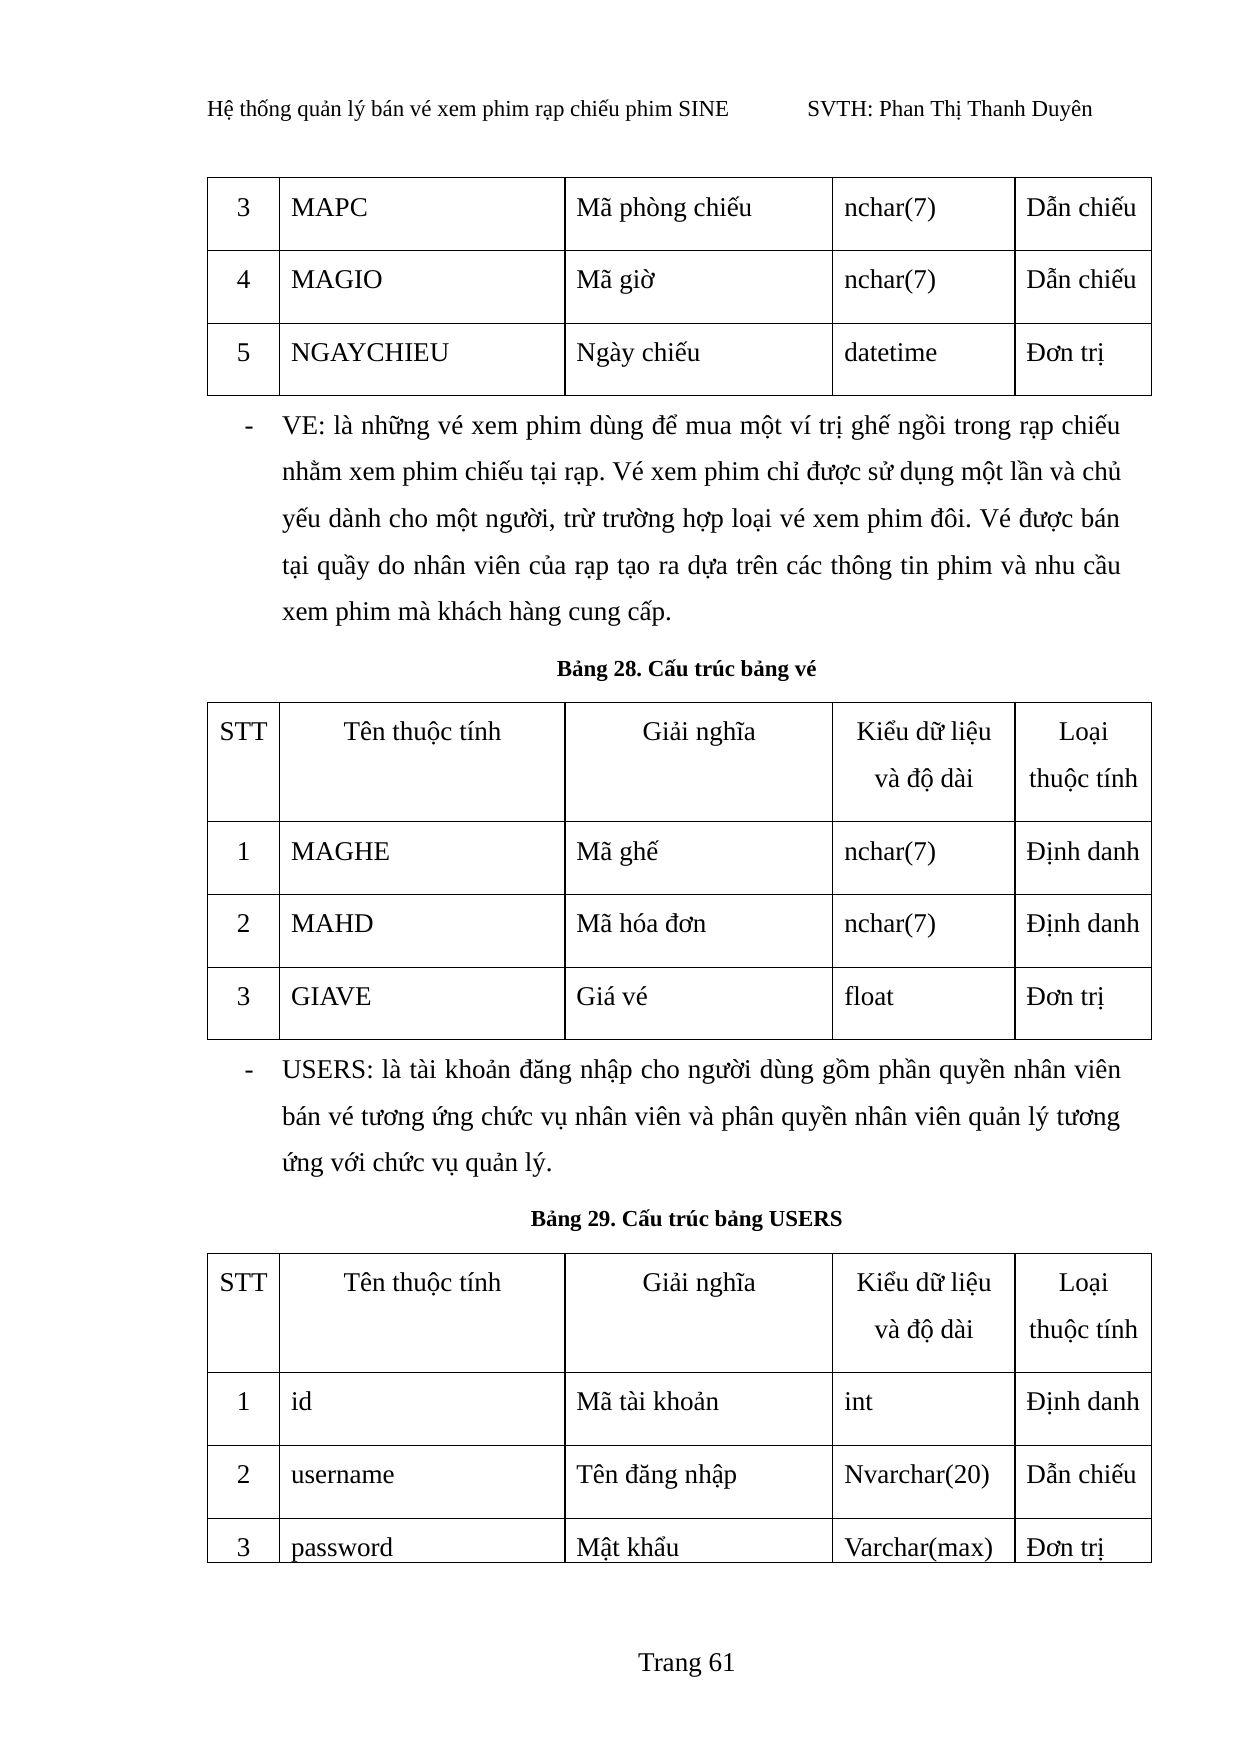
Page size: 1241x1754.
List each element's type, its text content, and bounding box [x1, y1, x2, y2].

table_cell Nvarchar(20) [833, 1446, 1014, 1517]
table_cell Định danh [1016, 1373, 1151, 1445]
table_cell Mã tài khoản [566, 1373, 832, 1445]
table_cell 5 [208, 324, 279, 395]
table_cell id [280, 1373, 564, 1445]
table_header Kiểu dữ liệu và độ dài [833, 703, 1014, 821]
table_cell Varchar(max) [833, 1519, 1014, 1562]
list VE: là những vé xem phim dùng để mua một ví trị ghế ngồi trong rạp chiếu nhằm xem phim chiếu tại rạp. Vé xem phim chỉ được sử dụng một lần và chủ yếu dành cho một người, trừ trường hợp loại vé xem phim đôi. Vé được bán tại quầy do nhân viên của rạp tạo ra dựa trên các thông tin phim và nhu cầu xem phim mà khách hàng cung cấp. [244, 409, 1122, 627]
table_cell MAHD [280, 895, 564, 967]
table_cell Mã hóa đơn [566, 895, 832, 967]
table_cell Mã phòng chiếu [566, 178, 832, 250]
table_cell nchar(7) [833, 251, 1014, 323]
table_header Giải nghĩa [566, 703, 832, 821]
list USERS: là tài khoản đăng nhập cho người dùng gồm phần quyền nhân viên bán vé tương ứng chức vụ nhân viên và phân quyền nhân viên quản lý tương ứng với chức vụ quản lý. [244, 1053, 1122, 1177]
table_header Tên thuộc tính [280, 703, 564, 821]
table_cell nchar(7) [833, 178, 1014, 250]
table_cell password [280, 1519, 564, 1562]
table_cell MAPC [280, 178, 564, 250]
table_cell float [833, 968, 1014, 1039]
table_cell nchar(7) [833, 895, 1014, 967]
table_cell Ngày chiếu [566, 324, 832, 395]
table_cell 3 [208, 1519, 279, 1562]
table_cell Đơn trị [1016, 1519, 1151, 1562]
table_cell datetime [833, 324, 1014, 395]
table_cell 3 [208, 178, 279, 250]
table_header Kiểu dữ liệu và độ dài [833, 1254, 1014, 1372]
table_cell Mã ghế [566, 822, 832, 894]
table_cell Đơn trị [1016, 324, 1151, 395]
table_cell Dẫn chiếu [1016, 1446, 1151, 1517]
table_header Tên thuộc tính [280, 1254, 564, 1372]
table_header STT [208, 703, 279, 821]
table_cell 3 [208, 968, 279, 1039]
table_cell MAGIO [280, 251, 564, 323]
table_cell Tên đăng nhập [566, 1446, 832, 1517]
table_cell 1 [208, 822, 279, 894]
table_cell NGAYCHIEU [280, 324, 564, 395]
table_cell 1 [208, 1373, 279, 1445]
table_cell Dẫn chiếu [1016, 178, 1151, 250]
table_cell Định danh [1016, 895, 1151, 967]
table_header Giải nghĩa [566, 1254, 832, 1372]
table_cell int [833, 1373, 1014, 1445]
table_cell Mật khẩu [566, 1519, 832, 1562]
text Bảng 28. Cấu trúc bảng vé [207, 655, 1122, 681]
table_cell 4 [208, 251, 279, 323]
text Bảng 29. Cấu trúc bảng USERS [207, 1205, 1122, 1232]
table_cell username [280, 1446, 564, 1517]
table_cell nchar(7) [833, 822, 1014, 894]
table_cell GIAVE [280, 968, 564, 1039]
table_header Loại thuộc tính [1016, 1254, 1151, 1372]
table_cell Giá vé [566, 968, 832, 1039]
table_cell MAGHE [280, 822, 564, 894]
table_cell Định danh [1016, 822, 1151, 894]
table_cell Mã giờ [566, 251, 832, 323]
table_header Loại thuộc tính [1016, 703, 1151, 821]
table_cell 2 [208, 895, 279, 967]
table_cell 2 [208, 1446, 279, 1517]
table_cell Đơn trị [1016, 968, 1151, 1039]
table_cell Dẫn chiếu [1016, 251, 1151, 323]
table_header STT [208, 1254, 279, 1372]
